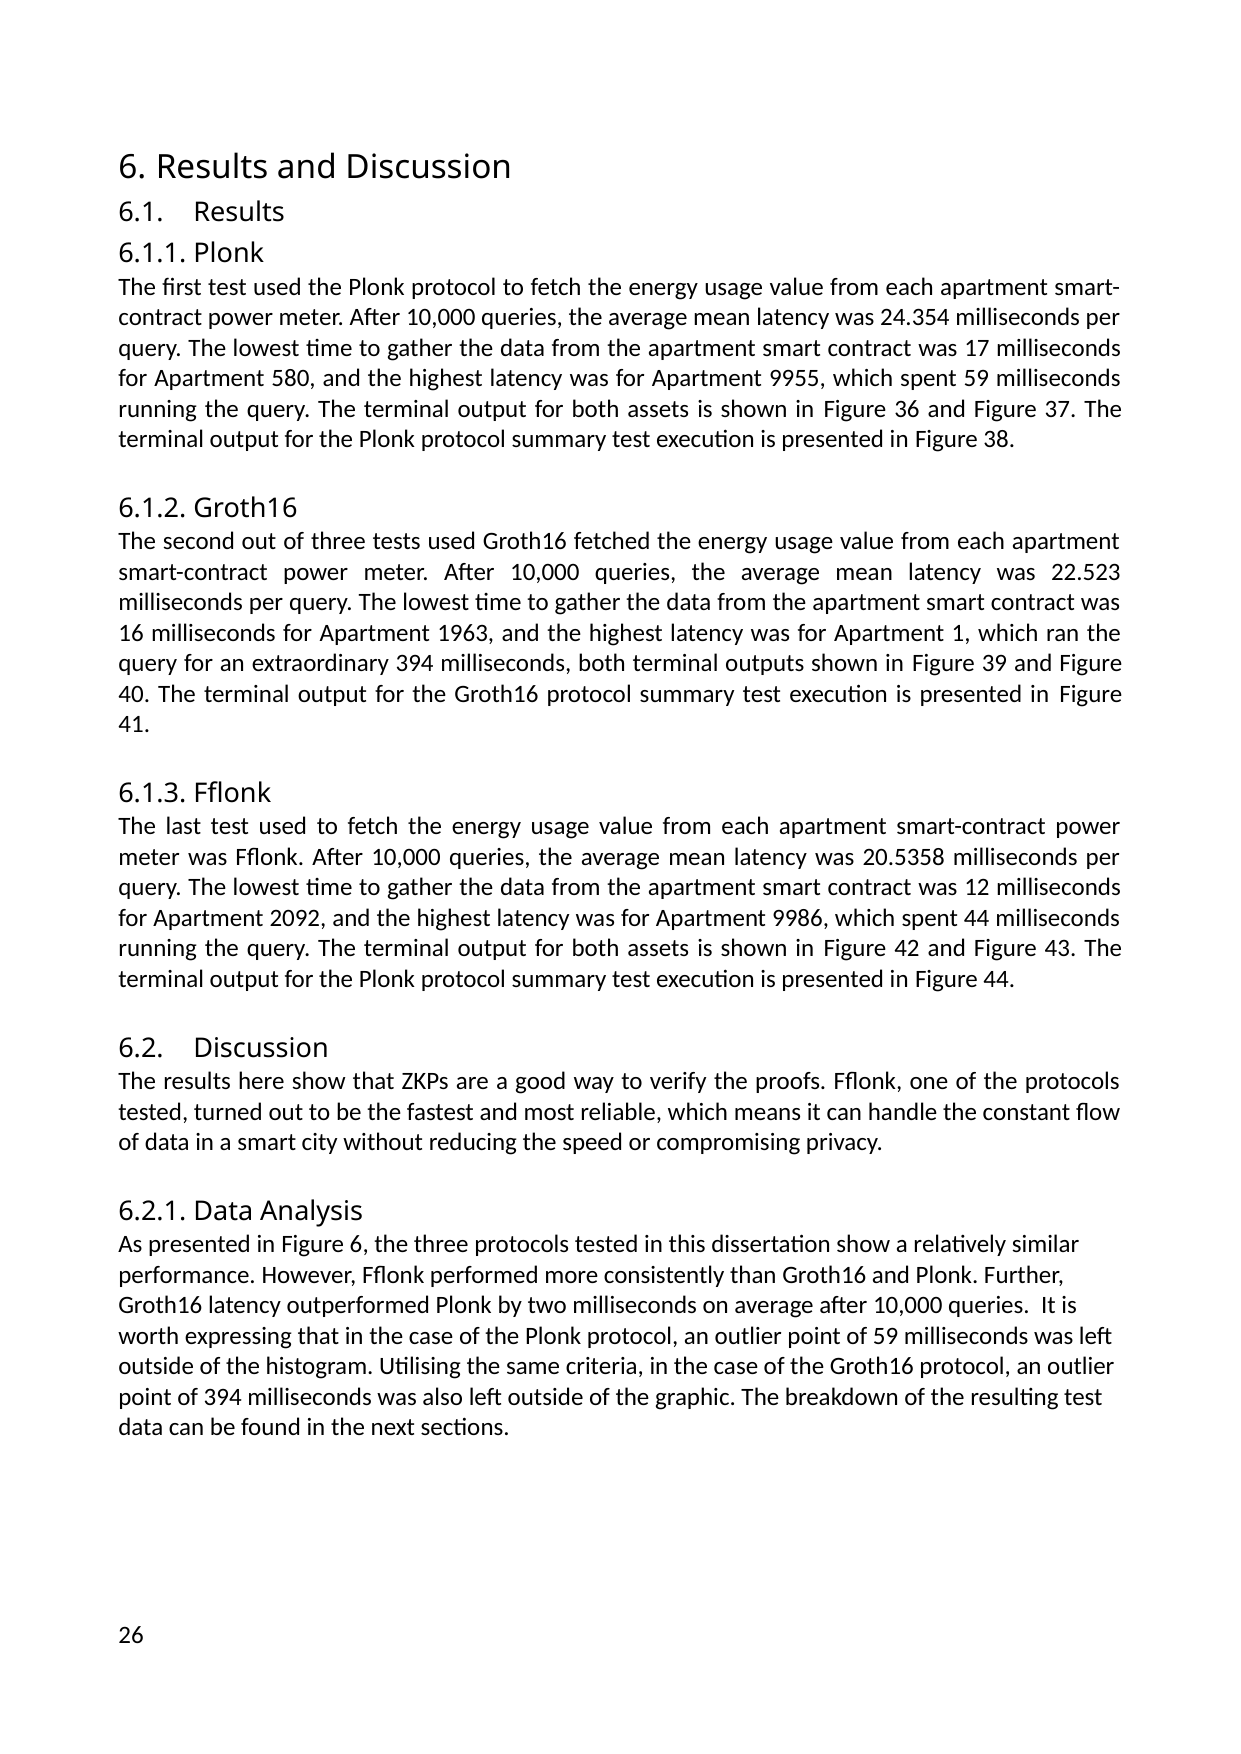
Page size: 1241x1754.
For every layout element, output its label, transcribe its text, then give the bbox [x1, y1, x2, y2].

text The second out of three tests used Groth16 fetched the energy usage value from each apartment smart-contract power meter. After 10,000 queries, the average mean latency was 22.523 milliseconds per query. The lowest time to gather the data from the apartment smart contract was 16 milliseconds for Apartment 1963, and the highest latency was for Apartment 1, which ran the query for an extraordinary 394 milliseconds, both terminal outputs shown in Figure 39 and Figure 40. The terminal output for the Groth16 protocol summary test execution is presented in Figure 41. [118, 525, 1122, 739]
text As presented in Figure 6, the three protocols tested in this dissertation show a relatively similar performance. However, Fflonk performed more consistently than Groth16 and Plonk. Further, Groth16 latency outperformed Plonk by two milliseconds on average after 10,000 queries. It is worth expressing that in the case of the Plonk protocol, an outlier point of 59 milliseconds was left outside of the histogram. Utilising the same criteria, in the case of the Groth16 protocol, an outlier point of 394 milliseconds was also left outside of the graphic. The breakdown of the resulting test data can be found in the next sections. [118, 1228, 1122, 1442]
subtitle Fflonk [118, 774, 1122, 811]
subtitle Groth16 [118, 488, 1122, 525]
subtitle Data Analysis [118, 1191, 1122, 1228]
subtitle Results [118, 193, 1122, 229]
text The first test used the Plonk protocol to fetch the energy usage value from each apartment smart-contract power meter. After 10,000 queries, the average mean latency was 24.354 milliseconds per query. The lowest time to gather the data from the apartment smart contract was 17 milliseconds for Apartment 580, and the highest latency was for Apartment 9955, which spent 59 milliseconds running the query. The terminal output for both assets is shown in Figure 36 and Figure 37. The terminal output for the Plonk protocol summary test execution is presented in Figure 38. [118, 271, 1122, 454]
text The last test used to fetch the energy usage value from each apartment smart-contract power meter was Fflonk. After 10,000 queries, the average mean latency was 20.5358 milliseconds per query. The lowest time to gather the data from the apartment smart contract was 12 milliseconds for Apartment 2092, and the highest latency was for Apartment 9986, which spent 44 milliseconds running the query. The terminal output for both assets is shown in Figure 42 and Figure 43. The terminal output for the Plonk protocol summary test execution is presented in Figure 44. [118, 811, 1122, 994]
subtitle Results and Discussion [118, 143, 1122, 188]
subtitle Discussion [118, 1028, 1122, 1065]
subtitle Plonk [118, 234, 1122, 271]
text The results here show that ZKPs are a good way to verify the proofs. Fflonk, one of the protocols tested, turned out to be the fastest and most reliable, which means it can handle the constant flow of data in a smart city without reducing the speed or compromising privacy. [118, 1065, 1122, 1157]
